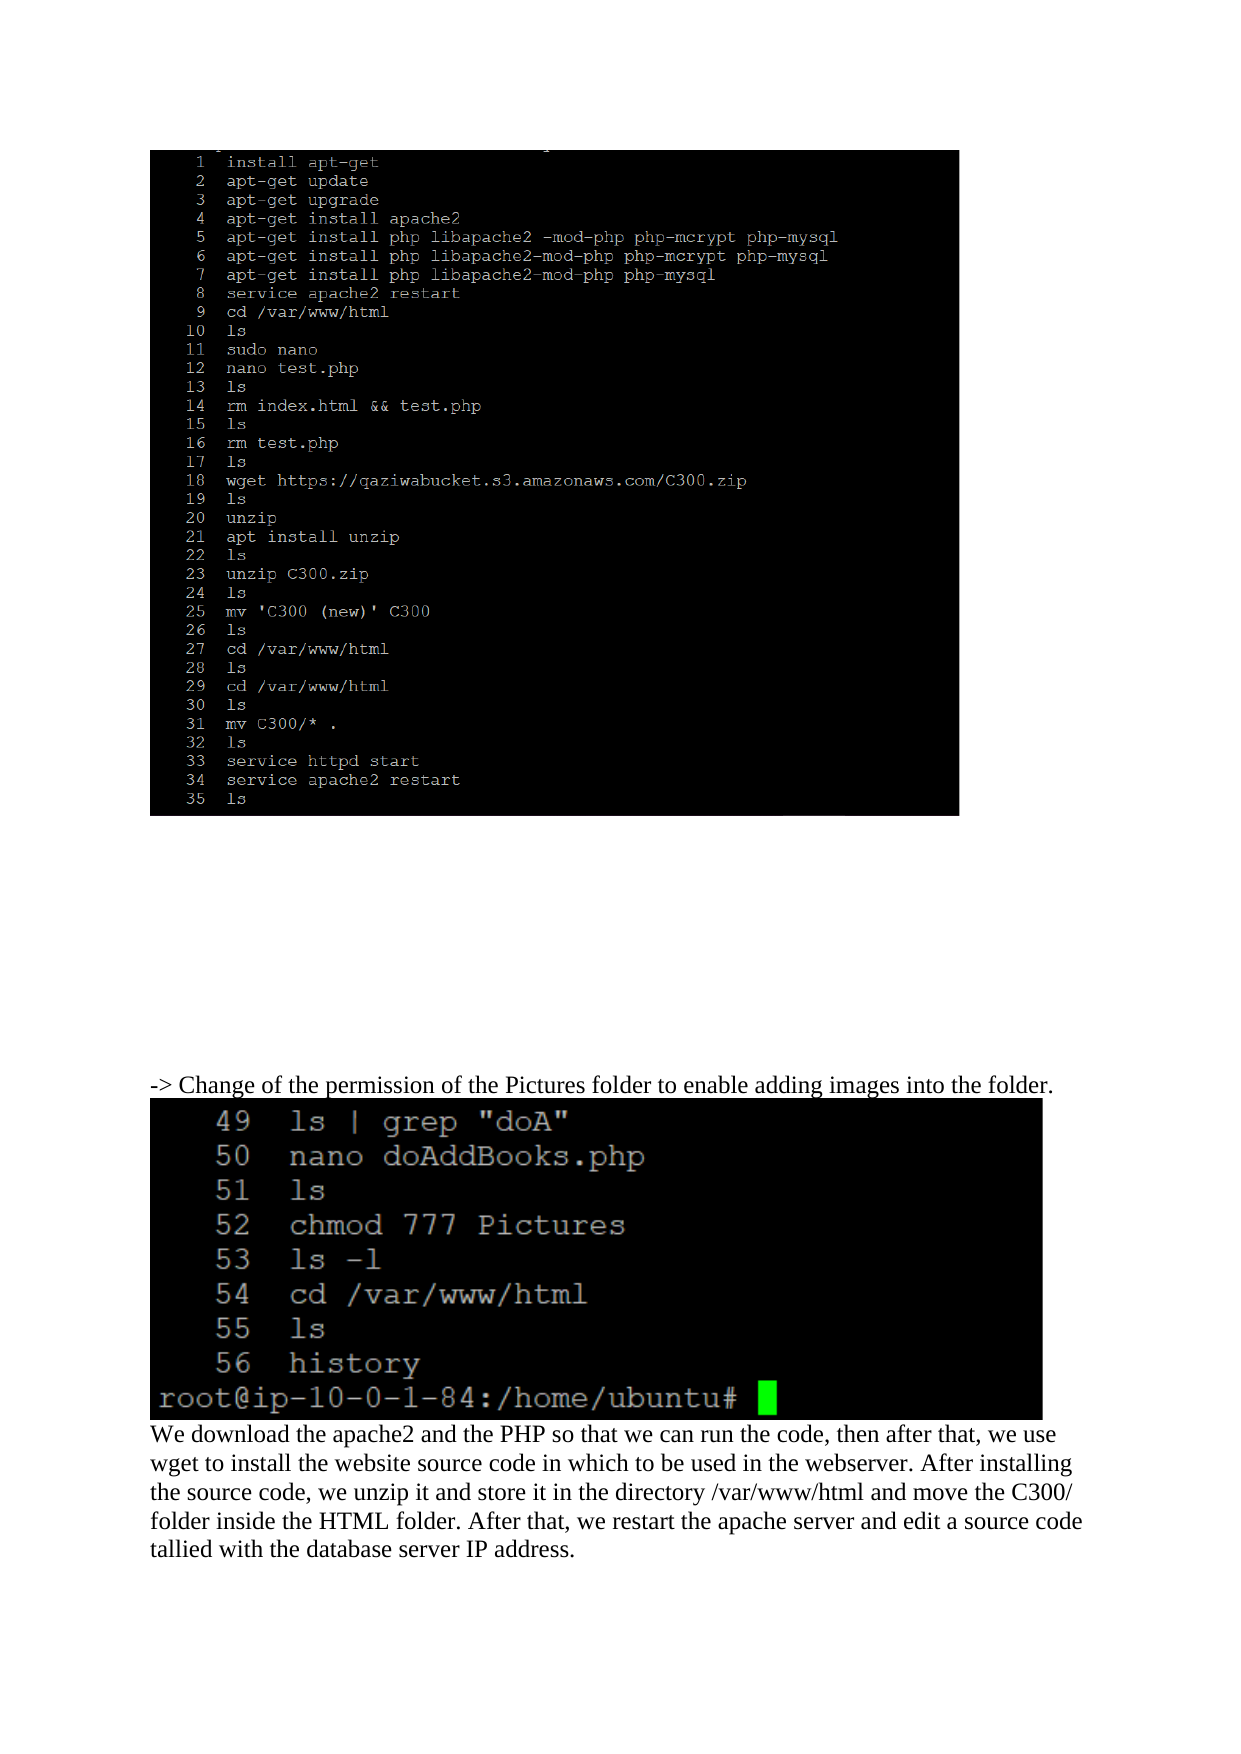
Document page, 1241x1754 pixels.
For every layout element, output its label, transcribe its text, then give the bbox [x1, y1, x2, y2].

text We download the apache2 and the PHP so that we can run the code, then after that, we use wget to install the website source code in which to be used in the webserver. After installing the source code, we unzip it and store it in the directory /var/www/html and move the C300/ folder inside the HTML folder. After that, we restart the apache server and edit a source code tallied with the database server IP address. [150, 1419, 1090, 1563]
picture [150, 150, 960, 816]
picture [150, 1098, 1043, 1420]
text -> Change of the permission of the Pictures folder to enable adding images into the folder. [150, 1070, 1090, 1099]
